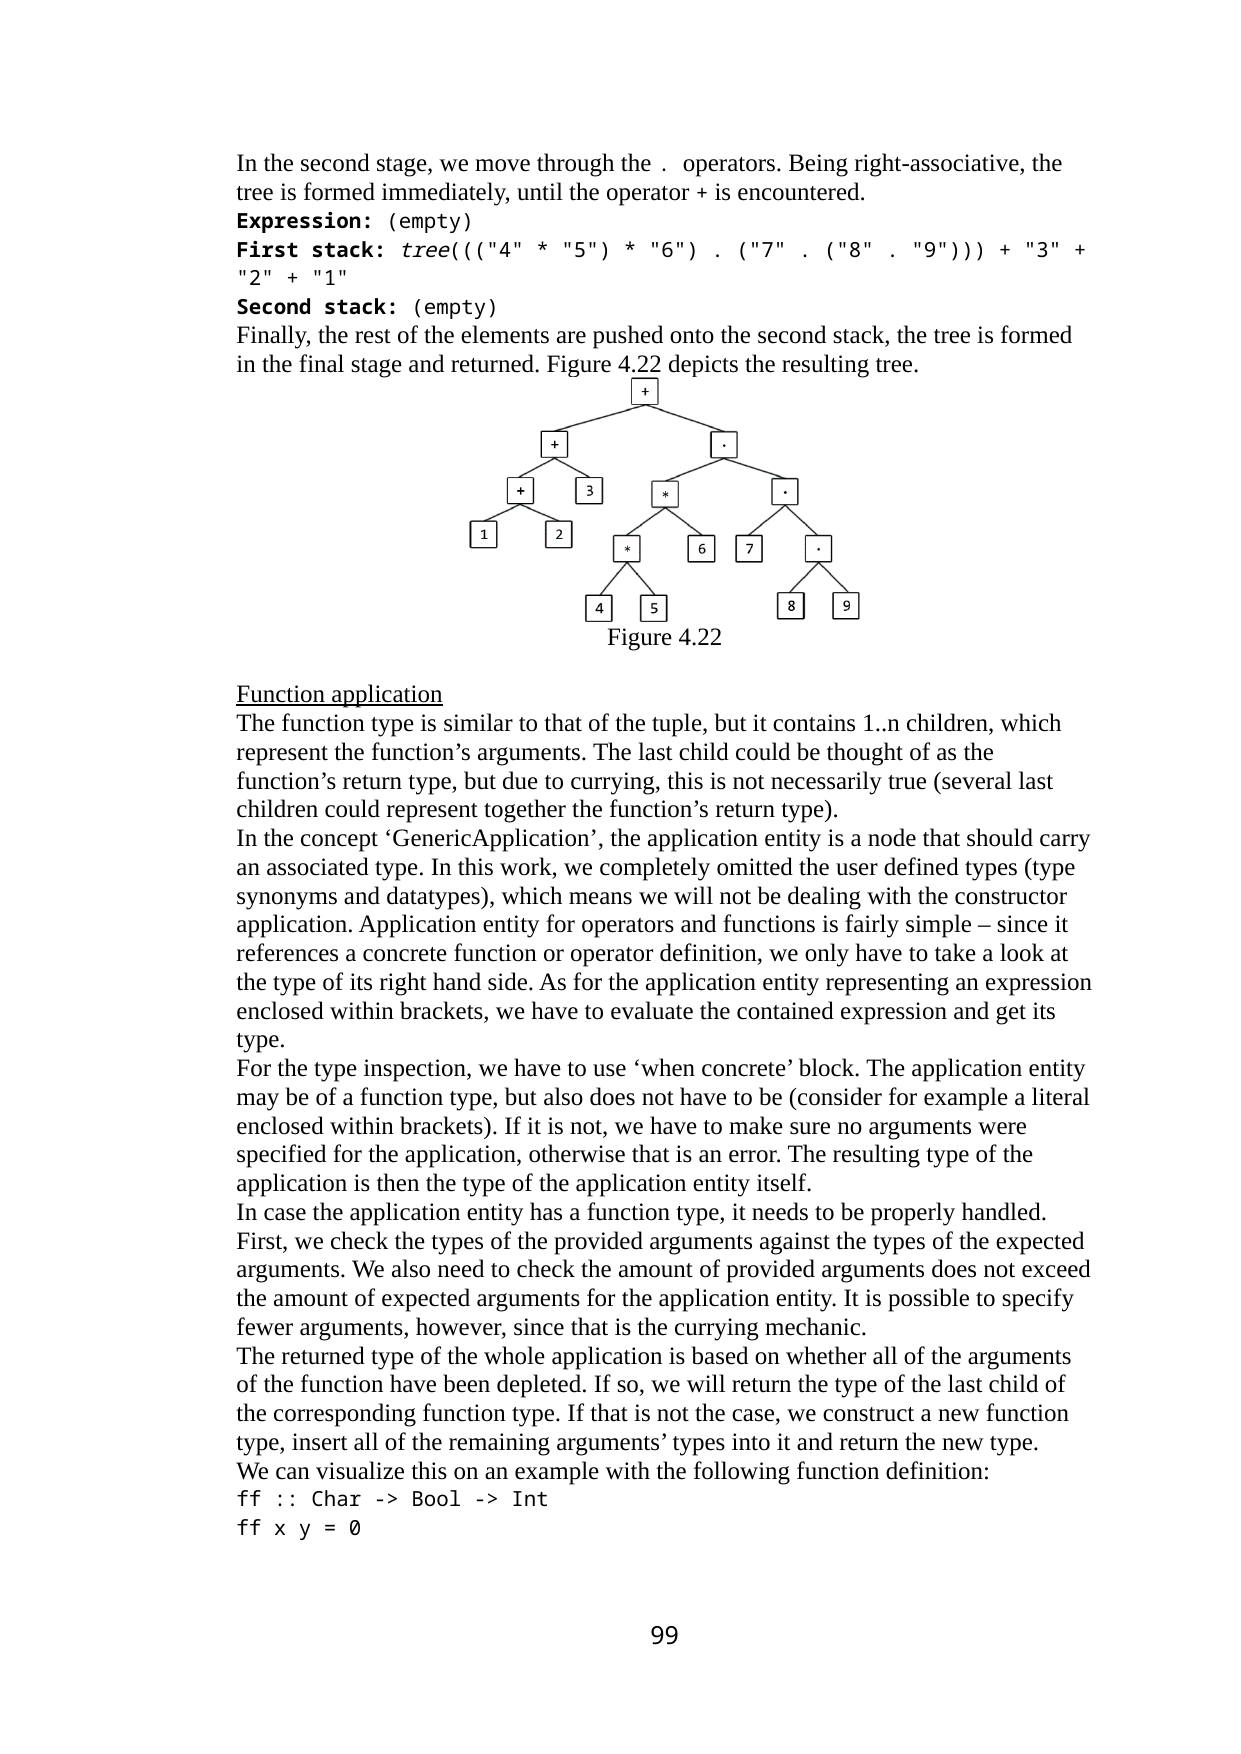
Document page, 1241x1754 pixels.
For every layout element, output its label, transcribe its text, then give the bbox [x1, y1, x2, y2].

text Second stack: (empty) [236, 292, 1092, 320]
text In the concept ‘GenericApplication’, the application entity is a node that should carry an associated type. In this work, we completely omitted the user defined types (type synonyms and datatypes), which means we will not be dealing with the constructor application. Application entity for operators and functions is fairly simple – since it references a concrete function or operator definition, we only have to take a look at the type of its right hand side. As for the application entity representing an expression enclosed within brackets, we have to evaluate the contained expression and get its type. [236, 823, 1092, 1053]
text Figure 4.22 [236, 622, 1092, 651]
picture [469, 377, 860, 622]
text In the second stage, we move through the . operators. Being right-associative, the tree is formed immediately, until the operator + is encountered. [236, 148, 1092, 207]
text The function type is similar to that of the tuple, but it contains 1..n children, which represent the function’s arguments. The last child could be thought of as the function’s return type, but due to currying, this is not necessarily true (several last children could represent together the function’s return type). [236, 708, 1092, 823]
text ff :: Char -> Bool -> Int [236, 1484, 1092, 1513]
text For the type inspection, we have to use ‘when concrete’ block. The application entity may be of a function type, but also does not have to be (consider for example a literal enclosed within brackets). If it is not, we have to make sure no arguments were specified for the application, otherwise that is an error. The resulting type of the application is then the type of the application entity itself. [236, 1053, 1092, 1197]
text First stack: tree((("4" * "5") * "6") . ("7" . ("8" . "9"))) + "3" + "2" + "1" [236, 235, 1092, 292]
text We can visualize this on an example with the following function definition: [236, 1456, 1092, 1484]
text Expression: (empty) [236, 207, 1092, 235]
text The returned type of the whole application is based on whether all of the arguments of the function have been depleted. If so, we will return the type of the last child of the corresponding function type. If that is not the case, we construct a new function type, insert all of the remaining arguments’ types into it and return the new type. [236, 1341, 1092, 1456]
text Finally, the rest of the elements are pushed onto the second stack, the tree is formed in the final stage and returned. Figure 4.22 depicts the resulting tree. [236, 320, 1092, 378]
text In case the application entity has a function type, it needs to be properly handled. First, we check the types of the provided arguments against the types of the expected arguments. We also need to check the amount of provided arguments does not exceed the amount of expected arguments for the application entity. It is possible to specify fewer arguments, however, since that is the currying mechanic. [236, 1197, 1092, 1341]
text ff x y = 0 [236, 1513, 1092, 1541]
text Function application [236, 679, 1092, 708]
